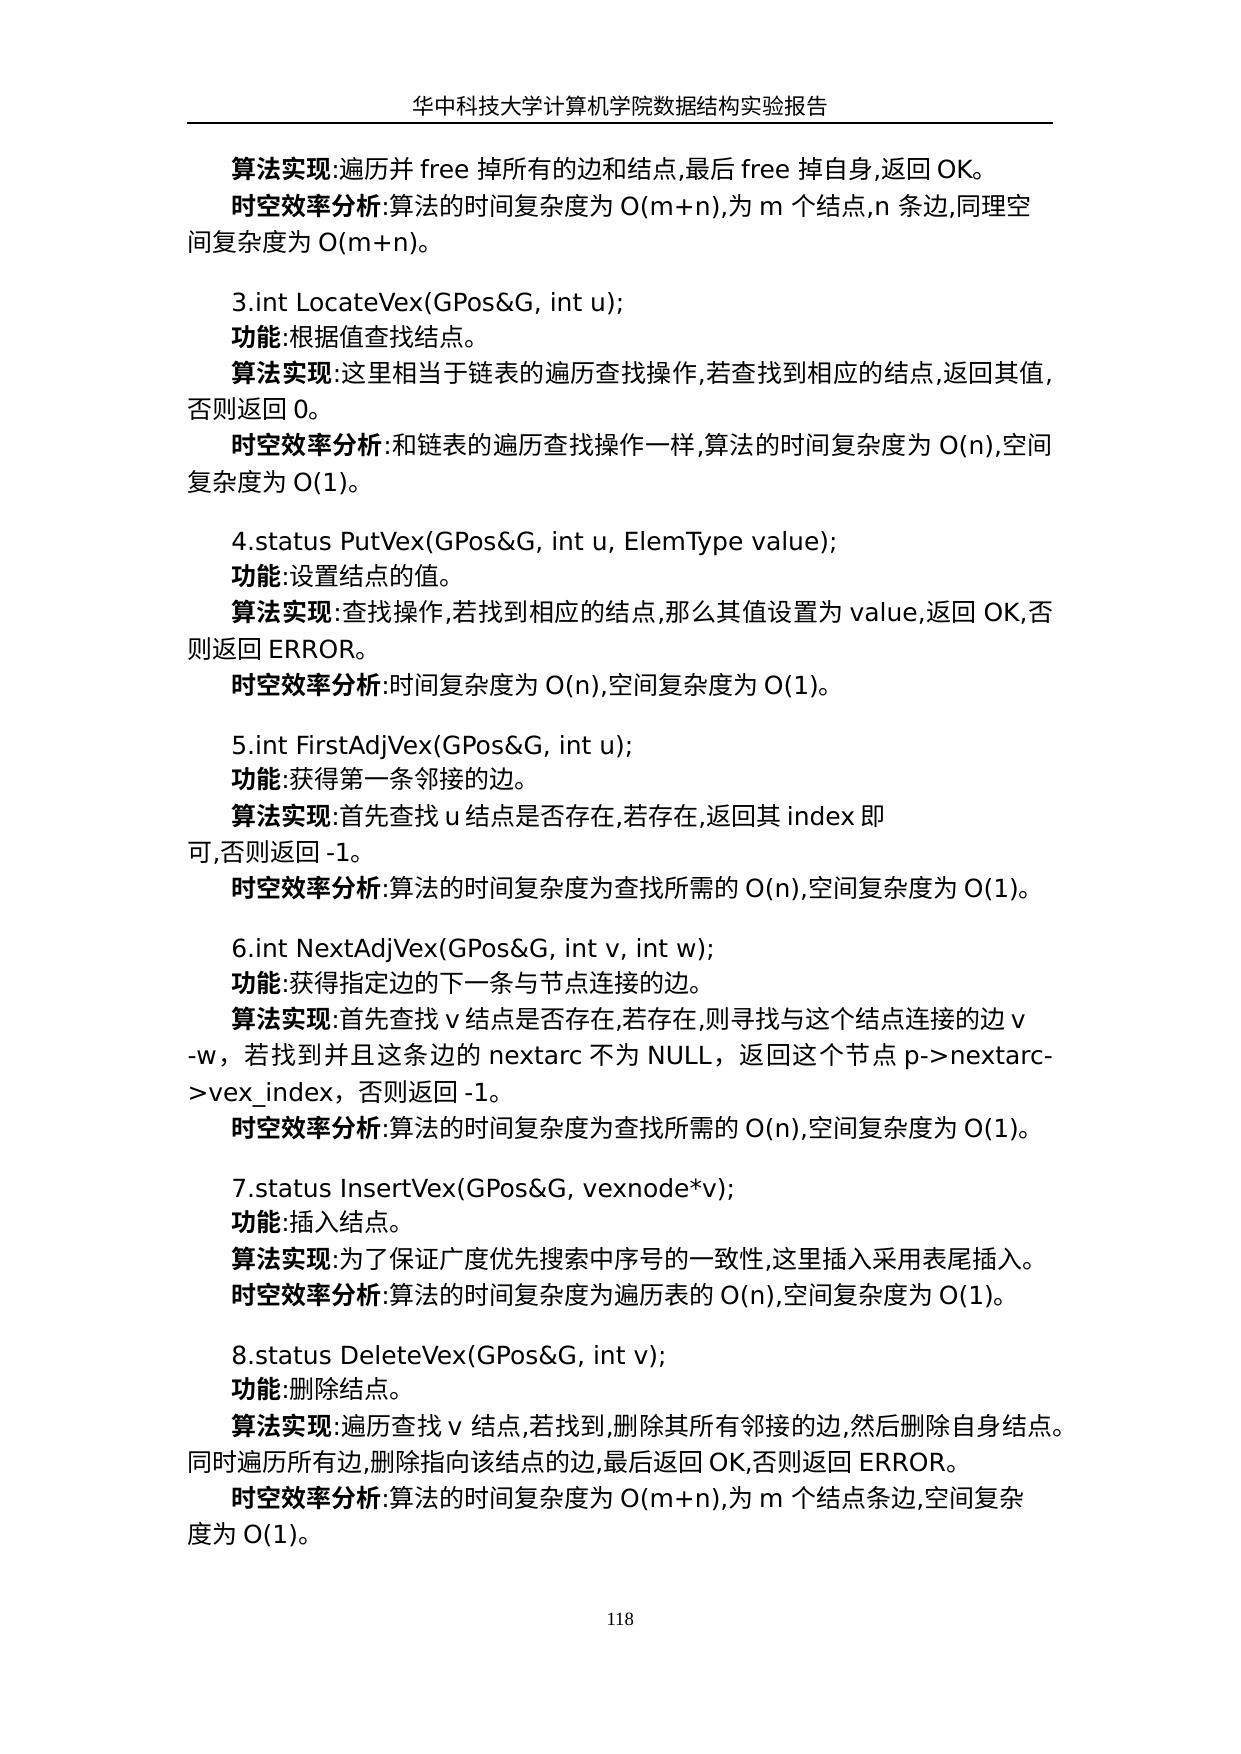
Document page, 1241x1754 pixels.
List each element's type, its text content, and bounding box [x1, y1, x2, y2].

text 间复杂度为 O(m+n)。 [187, 222, 1053, 259]
text 算法实现:首先查找 v结点是否存在,若存在,则寻找与这个结点连接的边v [187, 999, 1053, 1036]
text 度为 O(1)。 [187, 1515, 1053, 1551]
text 时空效率分析:时间复杂度为 O(n),空间复杂度为 O(1)。 [187, 665, 1053, 702]
text 功能:设置结点的值。 [187, 557, 1053, 593]
text 时空效率分析:算法的时间复杂度为查找所需的 O(n),空间复杂度为 O(1)。 [187, 1108, 1053, 1144]
text 时空效率分析:算法的时间复杂度为查找所需的 O(n),空间复杂度为 O(1)。 [187, 869, 1053, 905]
text 时空效率分析:算法的时间复杂度为 O(m+n),为 m 个结点,n 条边,同理空 [187, 186, 1053, 222]
text 功能:获得指定边的下一条与节点连接的边。 [187, 963, 1053, 999]
text 8.status DeleteVex(GPos&G, int v); [187, 1341, 1053, 1370]
text 5.int FirstAdjVex(GPos&G, int u); [187, 731, 1053, 760]
text 3.int LocateVex(GPos&G, int u); [187, 288, 1053, 317]
text 算法实现:这里相当于链表的遍历查找操作,若查找到相应的结点,返回其值,否则返回 0。 [187, 353, 1053, 426]
text 功能:删除结点。 [187, 1370, 1053, 1406]
text 功能:获得第一条邻接的边。 [187, 760, 1053, 796]
text -w，若找到并且这条边的nextarc不为NULL，返回这个节点p->nextarc->vex_index，否则返回 -1。 [187, 1036, 1053, 1108]
text 算法实现:首先查找u结点是否存在,若存在,返回其 index即 [187, 796, 1053, 832]
text 功能:根据值查找结点。 [187, 317, 1053, 353]
text 算法实现:为了保证广度优先搜索中序号的一致性,这里插入采用表尾插入。 [187, 1239, 1053, 1275]
text 算法实现:遍历查找v 结点,若找到,删除其所有邻接的边,然后删除自身结点。同时遍历所有边,删除指向该结点的边,最后返回 OK,否则返回 ERROR。 [187, 1406, 1053, 1479]
text 算法实现:查找操作,若找到相应的结点,那么其值设置为value,返回 OK,否则返回 ERROR。 [187, 593, 1053, 665]
text 功能:插入结点。 [187, 1203, 1053, 1239]
text 7.status InsertVex(GPos&G, vexnode*v); [187, 1174, 1053, 1203]
text 6.int NextAdjVex(GPos&G, int v, int w); [187, 934, 1053, 963]
text 时空效率分析:算法的时间复杂度为遍历表的 O(n),空间复杂度为 O(1)。 [187, 1275, 1053, 1312]
text 时空效率分析:算法的时间复杂度为 O(m+n),为 m 个结点条边,空间复杂 [187, 1479, 1053, 1515]
text 时空效率分析:和链表的遍历查找操作一样,算法的时间复杂度为 O(n),空间复杂度为 O(1)。 [187, 426, 1053, 498]
text 可,否则返回 -1。 [187, 832, 1053, 869]
text 4.status PutVex(GPos&G, int u, ElemType value); [187, 527, 1053, 557]
text 算法实现:遍历并 free 掉所有的边和结点,最后 free 掉自身,返回 OK。 [187, 150, 1053, 186]
